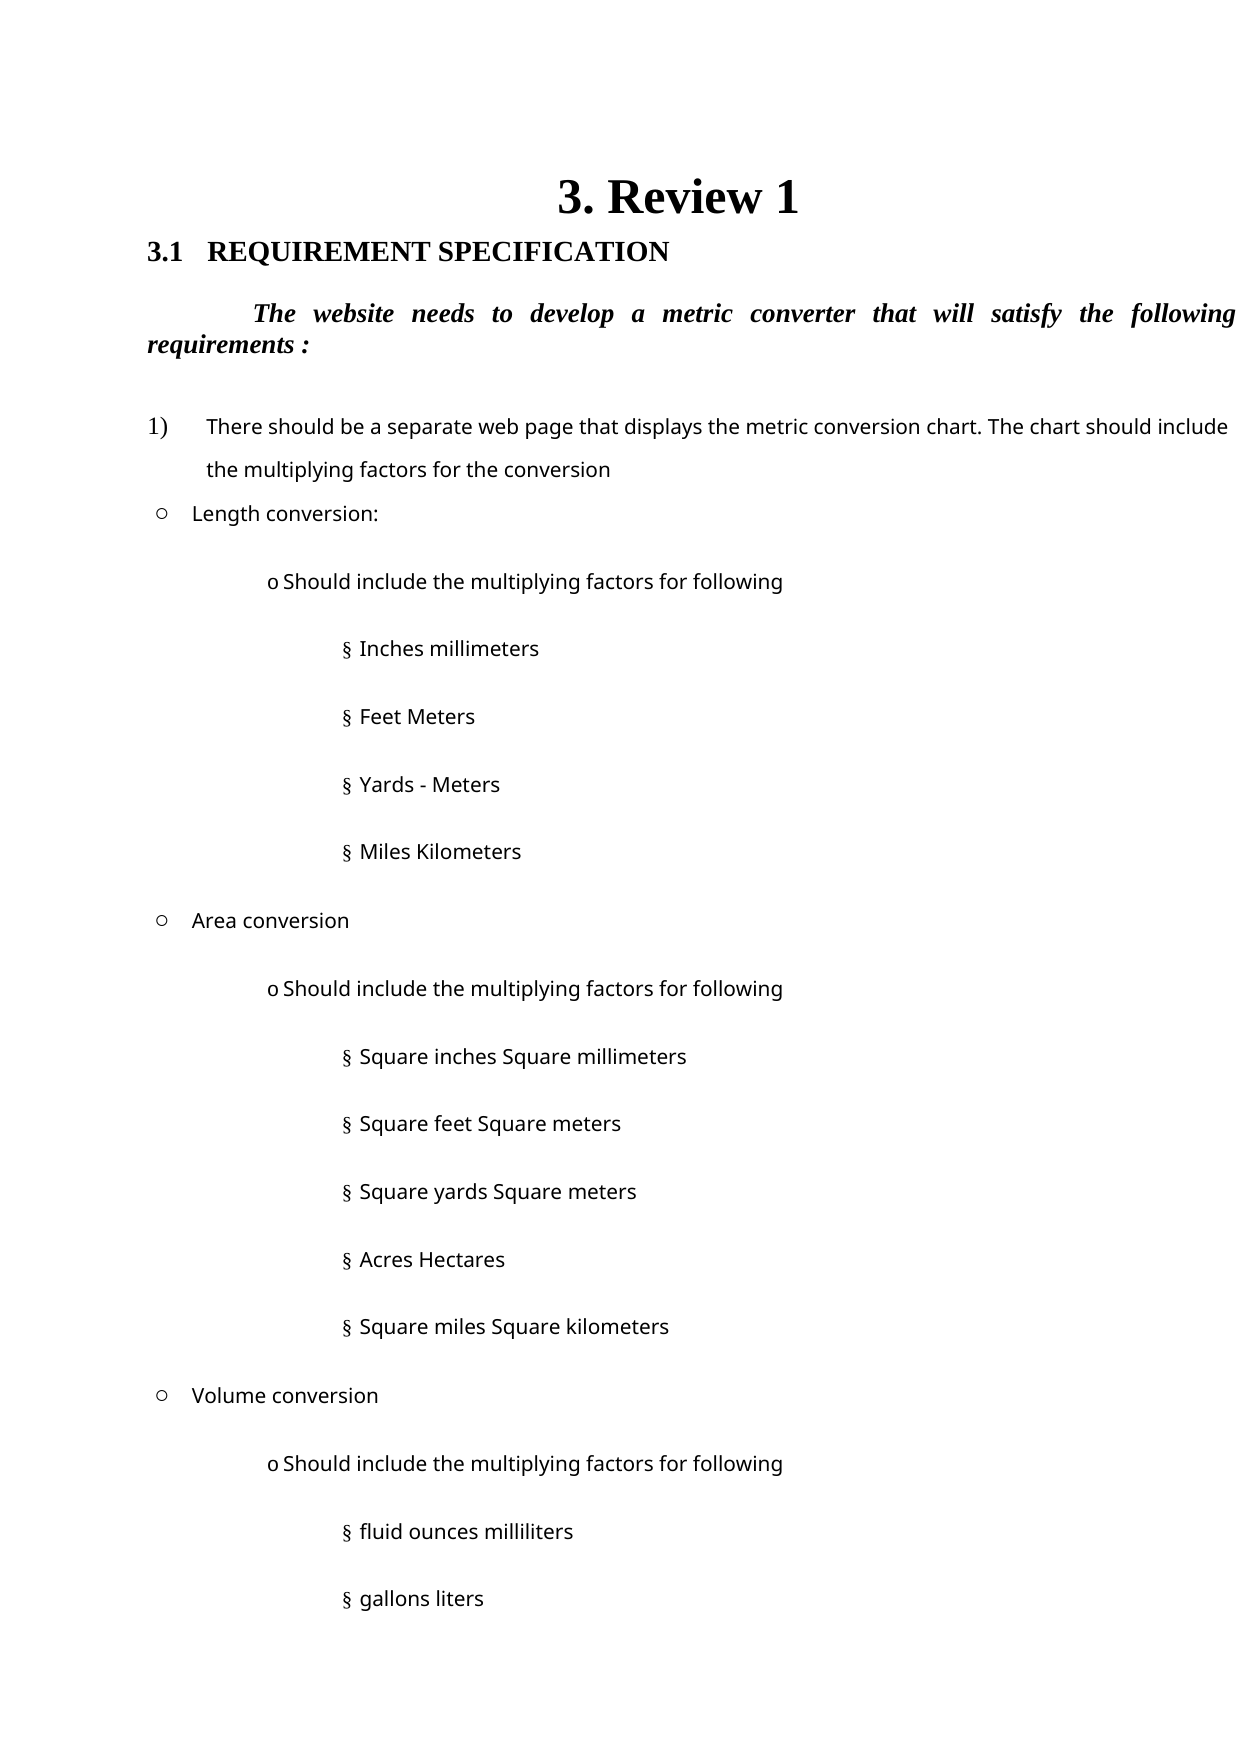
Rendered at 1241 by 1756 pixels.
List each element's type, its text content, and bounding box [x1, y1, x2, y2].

list Volume conversion [154, 1380, 1240, 1409]
text o Should include the multiplying factors for following [267, 567, 1240, 595]
text o Should include the multiplying factors for following [267, 974, 1240, 1003]
subtitle The website needs to develop a metric converter that will satisfy the following requirements : [147, 297, 1240, 359]
list There should be a separate web page that displays the metric conversion chart. The chart should include the multiplying factors for the conversion [147, 411, 1240, 483]
text § Feet Meters [342, 702, 1240, 731]
list Area conversion [154, 905, 1240, 934]
text § fluid ounces milliliters [342, 1517, 1240, 1545]
text § Acres Hectares [342, 1245, 1240, 1273]
list Length conversion: [154, 498, 1240, 527]
text § Square miles Square kilometers [342, 1312, 1240, 1341]
text § gallons liters [342, 1584, 1240, 1613]
text § Square feet Square meters [342, 1109, 1240, 1138]
text § Yards - Meters [342, 770, 1240, 798]
text § Inches millimeters [342, 634, 1240, 663]
subtitle REQUIREMENT SPECIFICATION [147, 234, 1240, 267]
text 3. Review 1 [117, 167, 1240, 225]
text § Square yards Square meters [342, 1177, 1240, 1206]
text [267, 1449, 1240, 1478]
text § Square inches Square millimeters [342, 1042, 1240, 1070]
text § Miles Kilometers [342, 837, 1240, 866]
